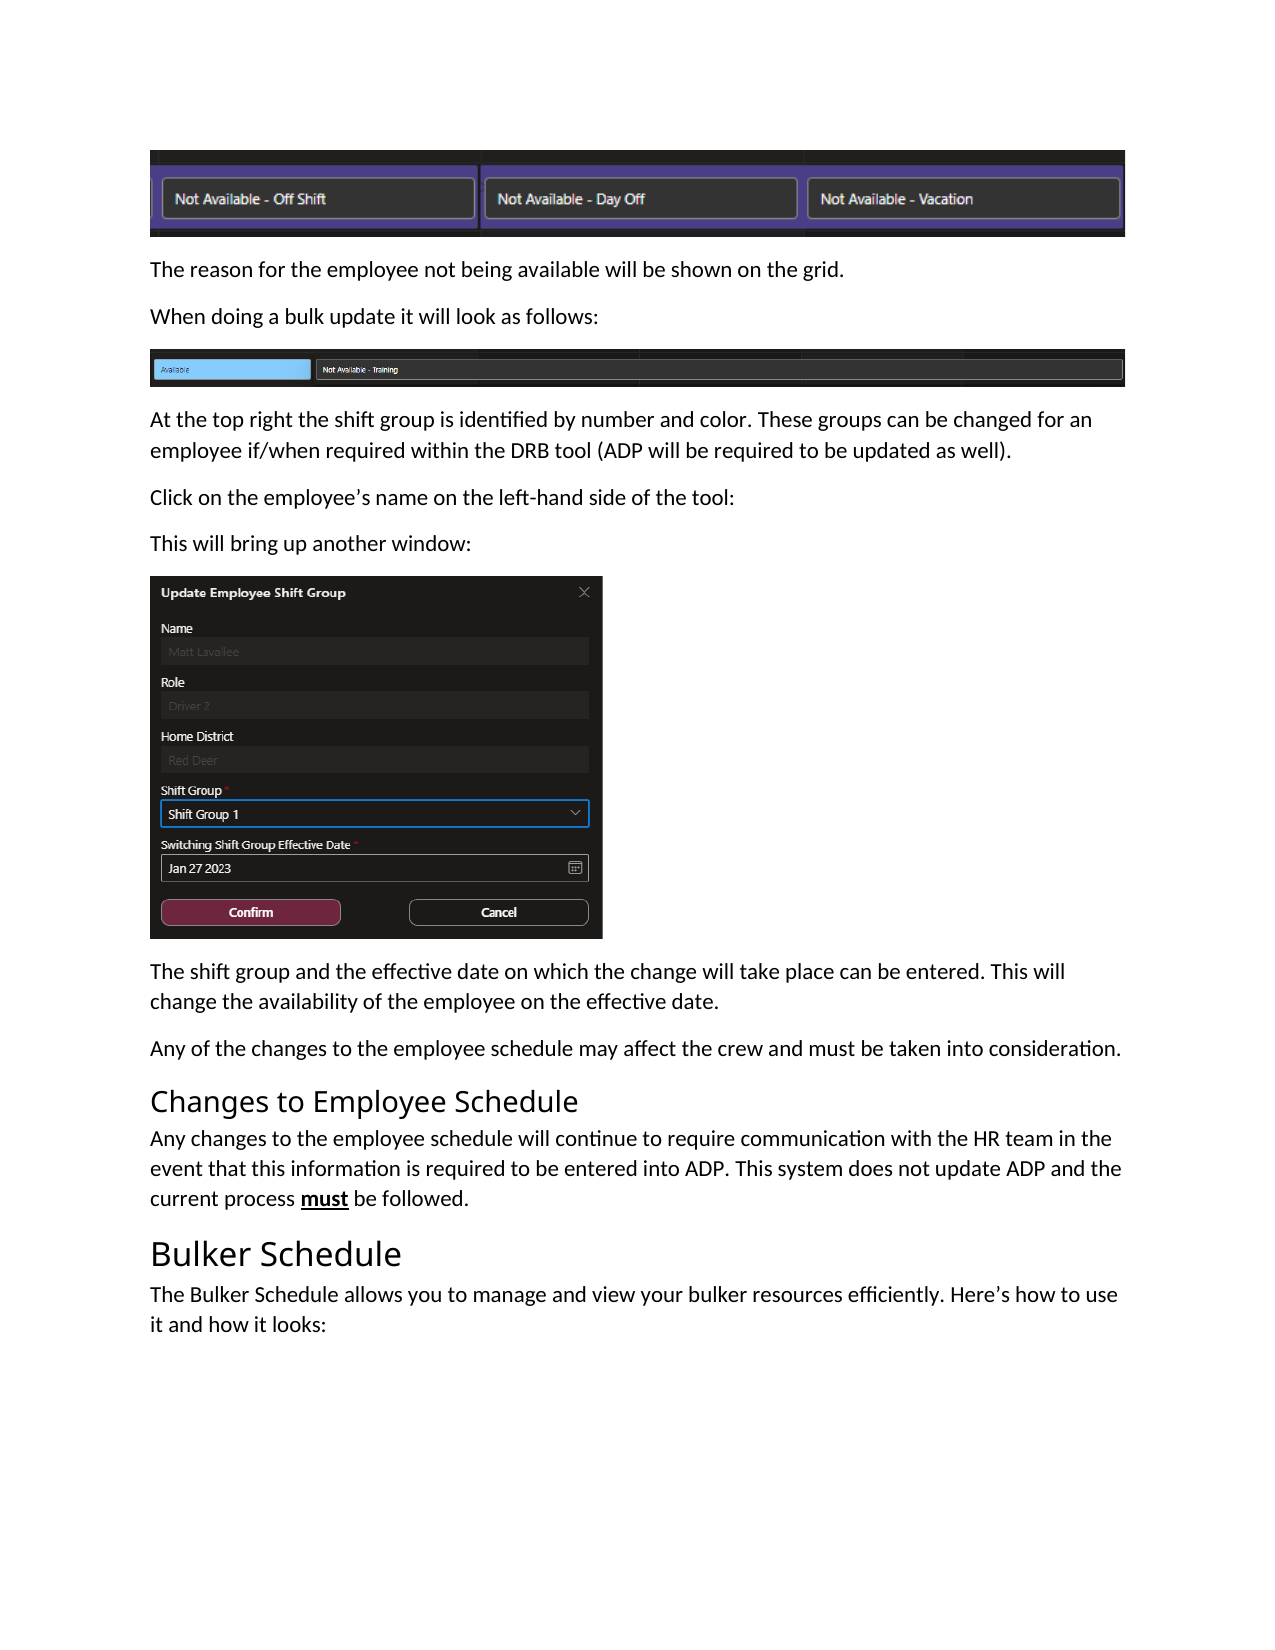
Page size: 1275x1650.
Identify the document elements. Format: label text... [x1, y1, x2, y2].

picture [150, 576, 603, 939]
text Click on the employee’s name on the left-hand side of the tool: [150, 483, 1125, 511]
picture [150, 150, 1125, 237]
subtitle Bulker Schedule [150, 1231, 1125, 1277]
text At the top right the shift group is identified by number and color. These groups can be changed for an employee if/when required within the DRB tool (ADP will be required to be updated as well). [150, 406, 1125, 464]
text Any changes to the employee schedule will continue to require communication with the HR team in the event that this information is required to be entered into ADP. This system does not update ADP and the current process must be followed. [150, 1124, 1125, 1212]
text The Bulker Schedule allows you to manage and view your bulker resources efficiently. Here’s how to use it and how it looks: [150, 1280, 1125, 1338]
text The reason for the employee not being available will be shown on the grid. [150, 255, 1125, 283]
text Any of the changes to the employee schedule may affect the crew and must be taken into consideration. [150, 1034, 1125, 1062]
text This will bring up another window: [150, 529, 1125, 557]
text The shift group and the effective date on which the change will take place can be entered. This will change the availability of the employee on the effective date. [150, 957, 1125, 1015]
picture [150, 349, 1125, 387]
text When doing a bulk update it will look as follows: [150, 302, 1125, 330]
subtitle Changes to Employee Schedule [150, 1081, 1125, 1121]
